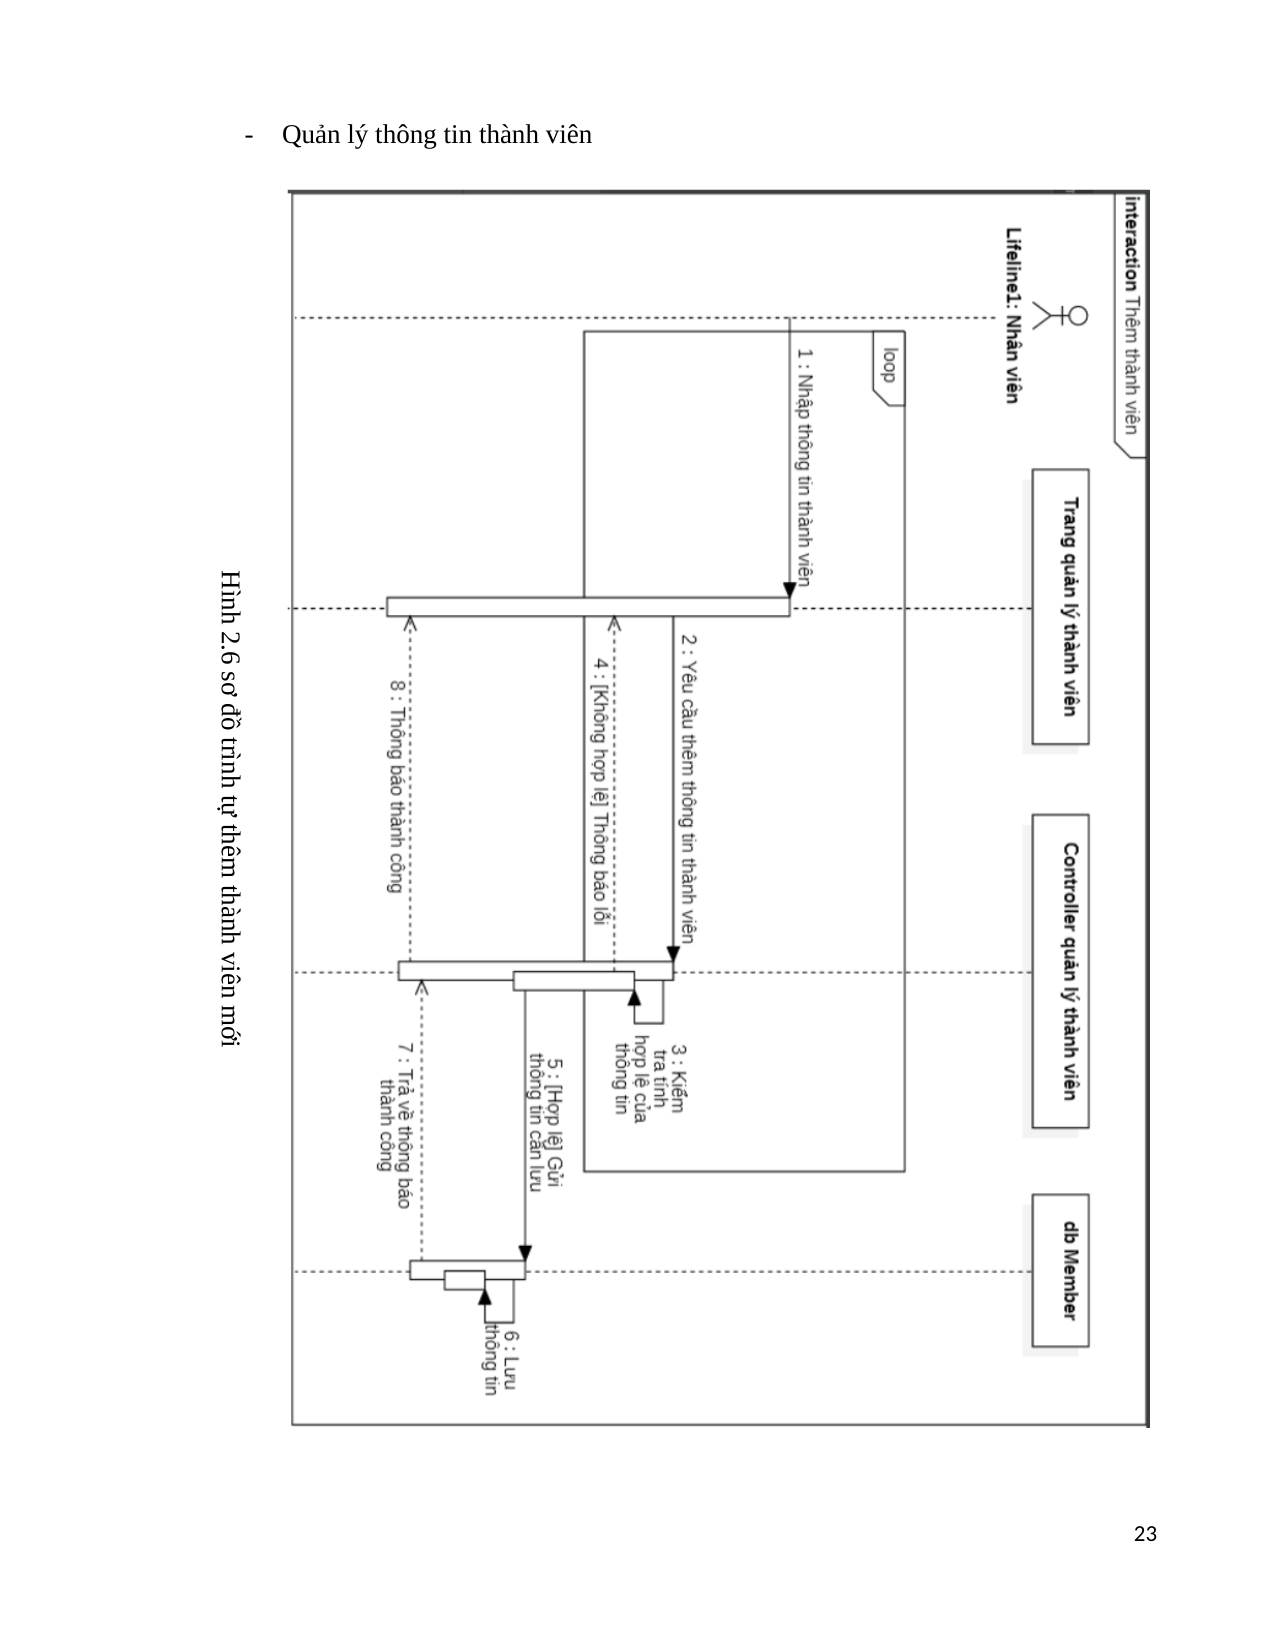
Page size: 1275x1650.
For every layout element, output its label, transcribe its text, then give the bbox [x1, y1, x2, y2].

text Quản lý thông tin thành viên [244, 118, 1157, 149]
picture [288, 191, 1149, 1428]
table_header Hình 2.6 sơ đồ trình tự thêm thành viên mới [191, 177, 272, 1441]
table_header [272, 177, 1157, 1441]
